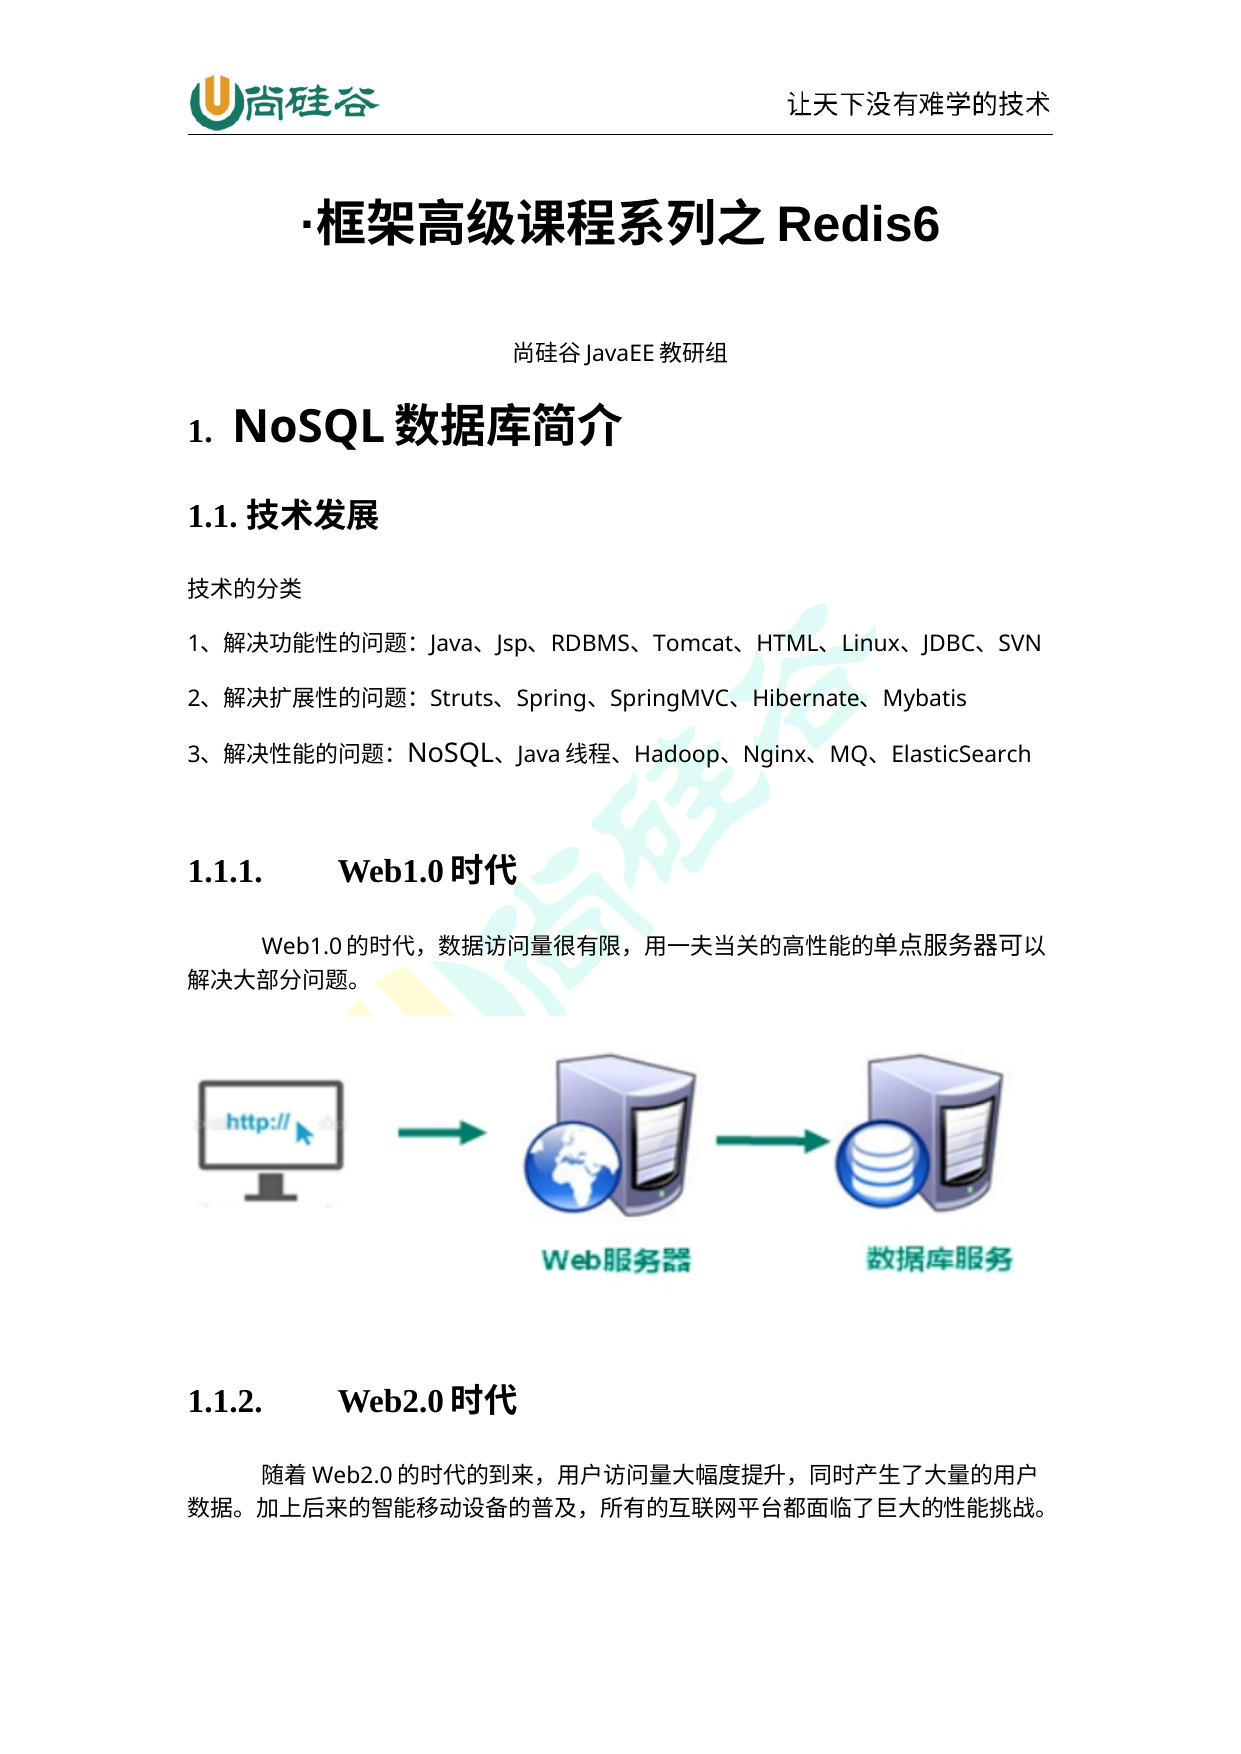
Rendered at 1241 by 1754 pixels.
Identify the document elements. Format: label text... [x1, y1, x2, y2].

text 3、解决性能的问题：NoSQL、Java线程、Hadoop、Nginx、MQ、ElasticSearch [187, 733, 1053, 770]
picture [187, 73, 1053, 132]
text Web1.0的时代，数据访问量很有限，用一夫当关的高性能的单点服务器可以解决大部分问题。 [187, 926, 1053, 995]
subtitle ·框架高级课程系列之Redis6 [187, 183, 1053, 256]
list Web2.0时代 [187, 1374, 1053, 1422]
text 尚硅谷JavaEE教研组 [187, 335, 1053, 368]
text 1、解决功能性的问题：Java、Jsp、RDBMS、Tomcat、HTML、Linux、JDBC、SVN [187, 625, 1053, 658]
picture [187, 1016, 1053, 1302]
list Web1.0时代 [187, 843, 1053, 892]
text 2、解决扩展性的问题：Struts、Spring、SpringMVC、Hibernate、Mybatis [187, 679, 1053, 713]
text 随着Web2.0的时代的到来，用户访问量大幅度提升，同时产生了大量的用户数据。加上后来的智能移动设备的普及，所有的互联网平台都面临了巨大的性能挑战。 [187, 1457, 1053, 1523]
list 技术发展 [187, 489, 1053, 537]
text 技术的分类 [187, 571, 1053, 604]
list NoSQL数据库简介 [187, 389, 1053, 456]
